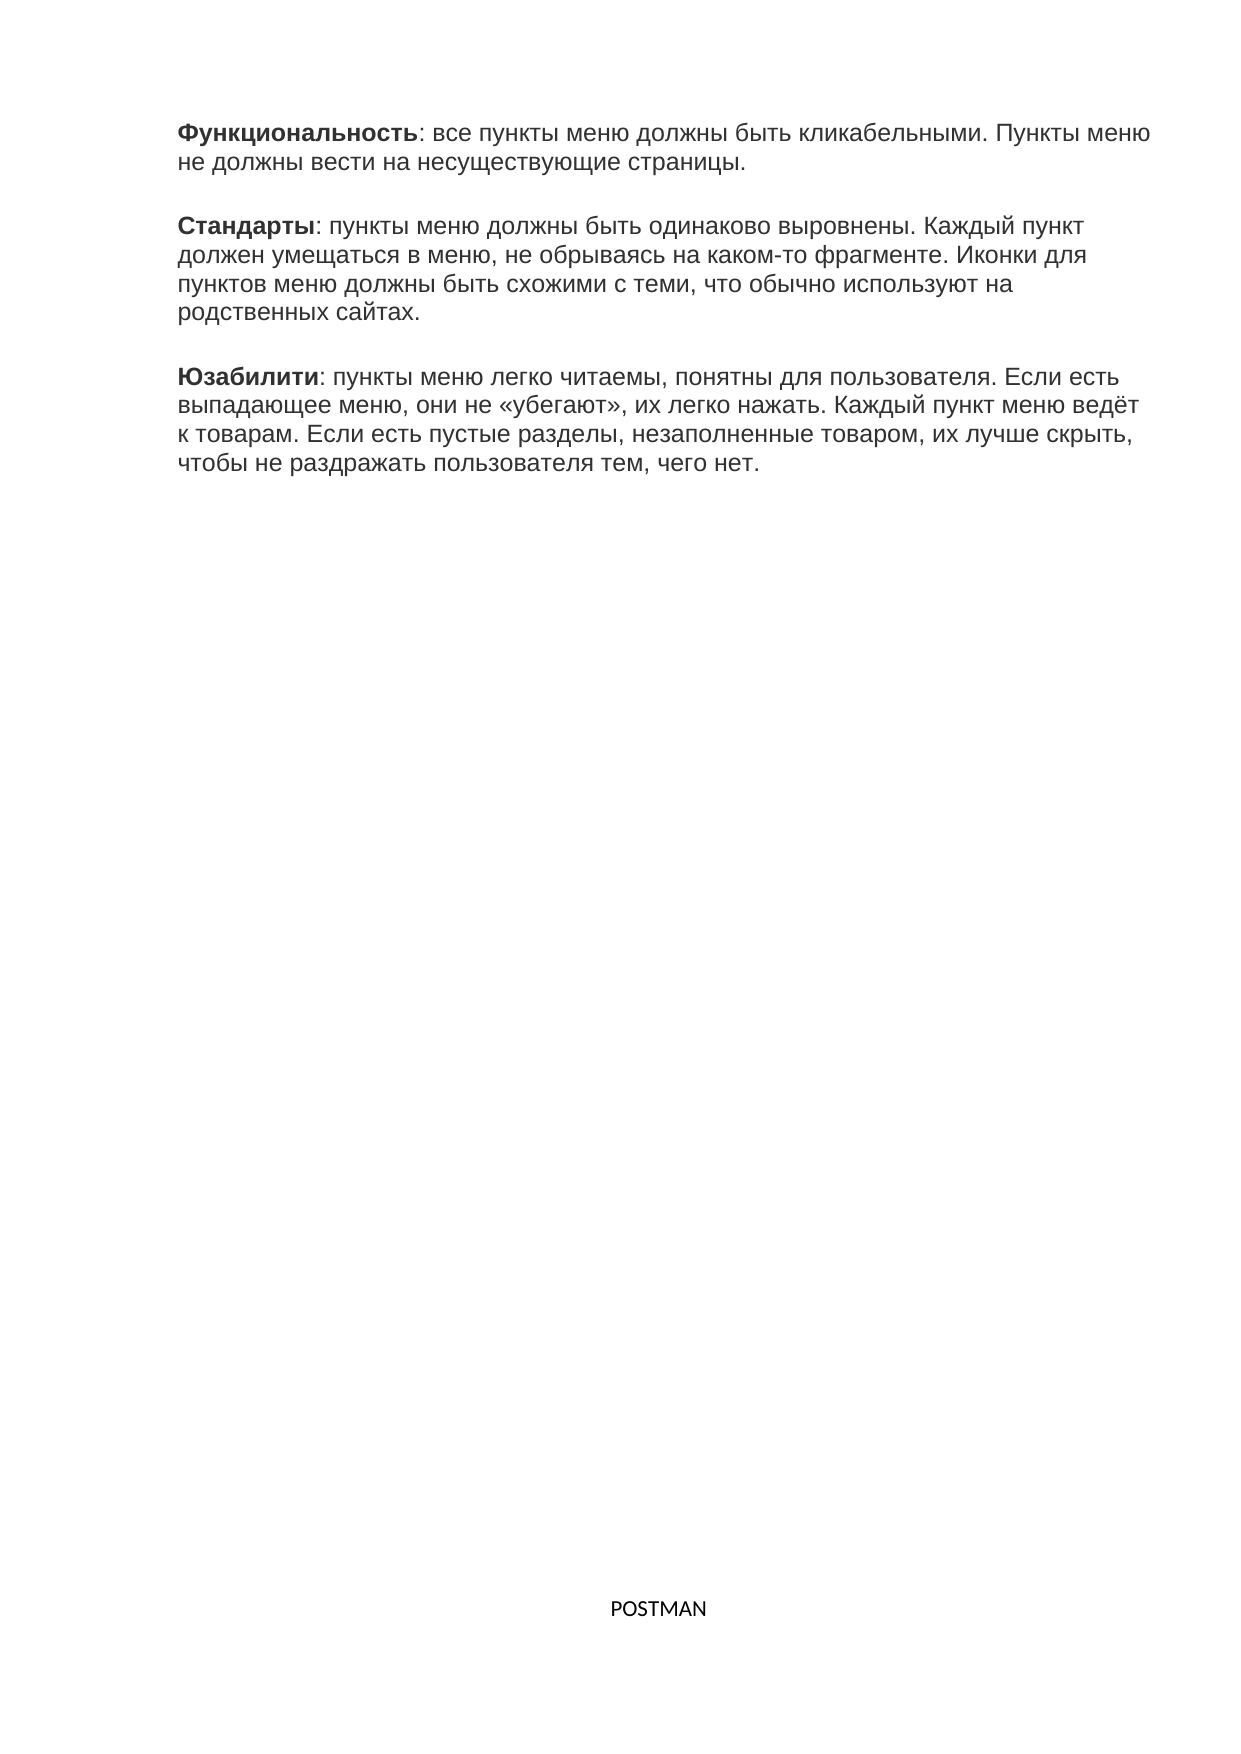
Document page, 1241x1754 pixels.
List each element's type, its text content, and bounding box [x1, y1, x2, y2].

text POSTMAN [165, 1594, 1152, 1622]
text Функциональность: все пункты меню должны быть кликабельными. Пункты меню не должны вести на несуществующие страницы. [177, 118, 1152, 176]
text Юзабилити: пункты меню легко читаемы, понятны для пользователя. Если есть выпадающее меню, они не «убегают», их легко нажать. Каждый пункт меню ведёт к товарам. Если есть пустые разделы, незаполненные товаром, их лучше скрыть, чтобы не раздражать пользователя тем, чего нет. [177, 361, 1152, 476]
text Стандарты: пункты меню должны быть одинаково выровнены. Каждый пункт должен умещаться в меню, не обрываясь на каком-то фрагменте. Иконки для пунктов меню должны быть схожими с теми, что обычно используют на родственных сайтах. [177, 211, 1152, 326]
